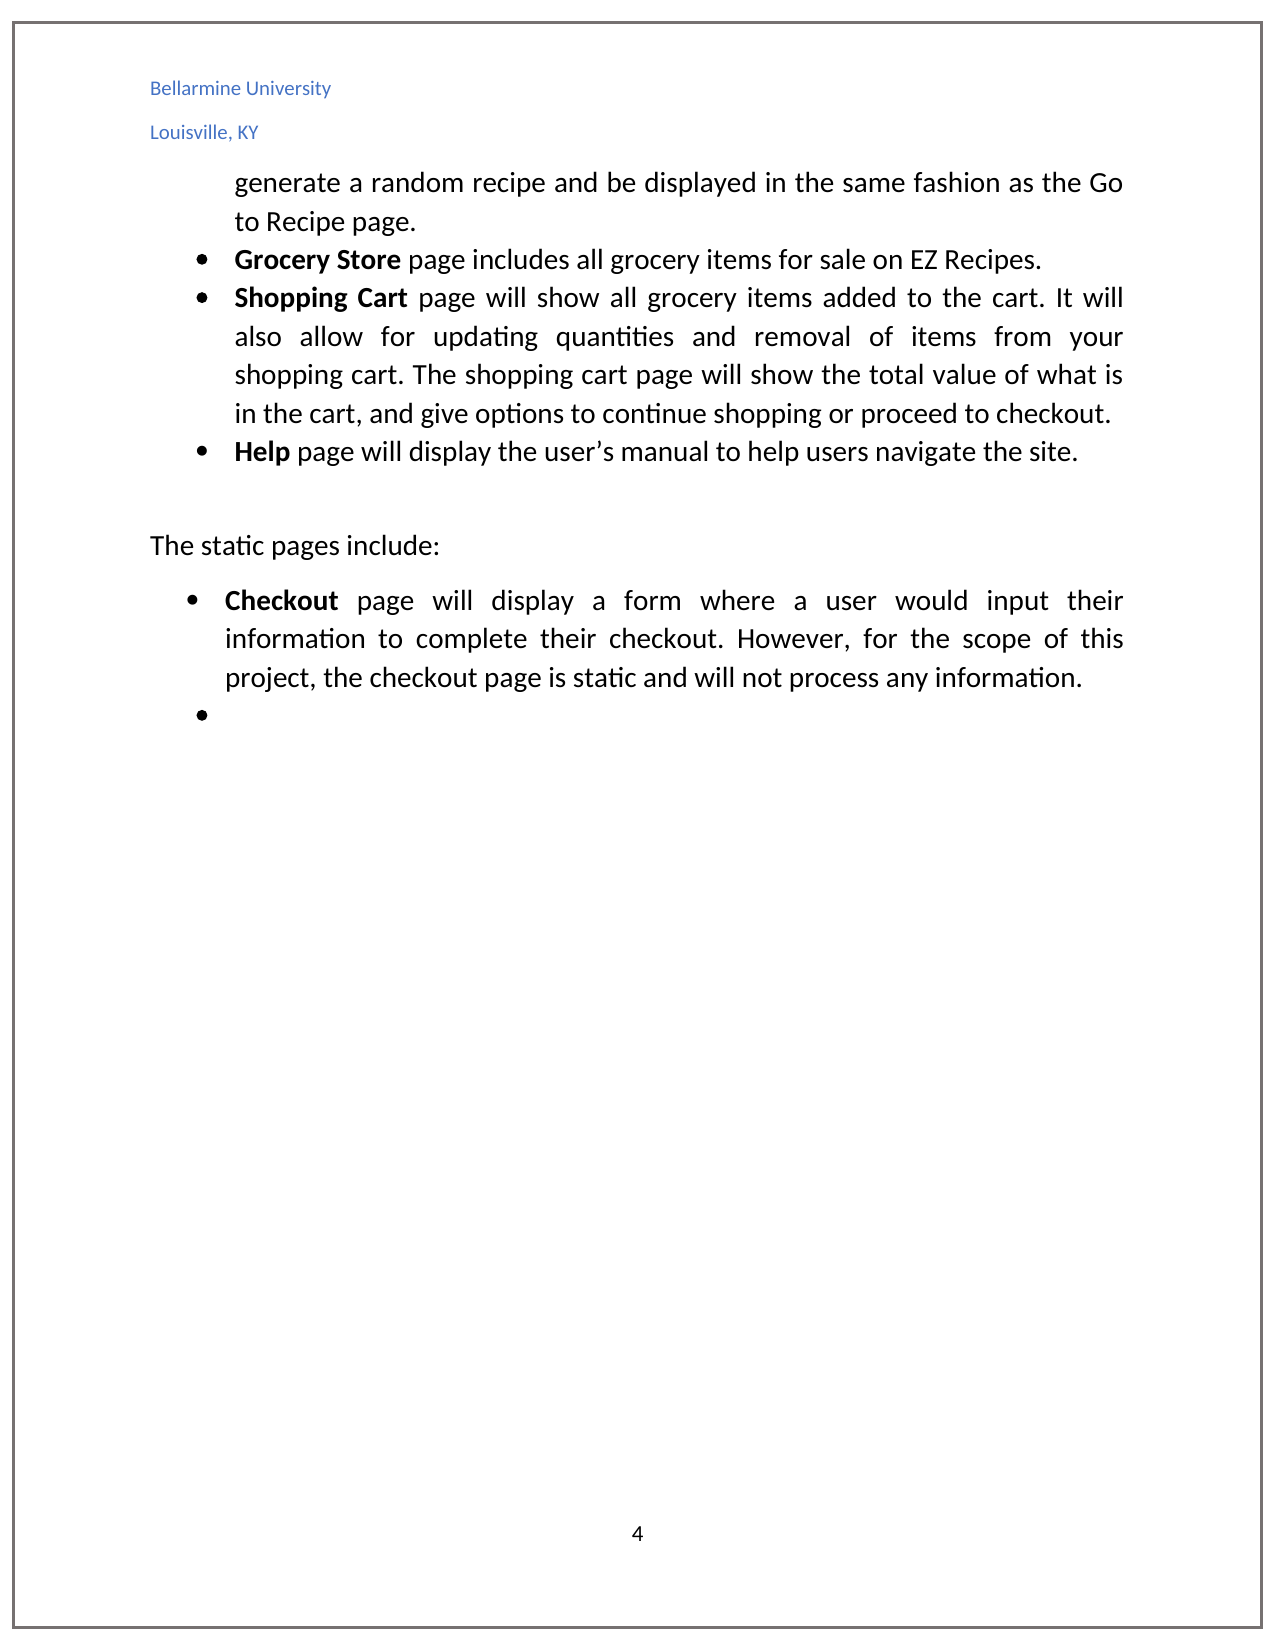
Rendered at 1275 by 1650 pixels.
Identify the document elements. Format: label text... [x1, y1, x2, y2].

list Checkout page will display a form where a user would input their information to complete their checkout. However, for the scope of this project, the checkout page is static and will not process any information. [187, 582, 1125, 694]
text The static pages include: [150, 527, 1125, 562]
list Shopping Cart page will show all grocery items added to the cart. It will also allow for updating quantities and removal of items from your shopping cart. The shopping cart page will show the total value of what is in the cart, and give options to continue shopping or proceed to checkout. [197, 279, 1125, 431]
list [197, 164, 1125, 238]
list Grocery Store page includes all grocery items for sale on EZ Recipes. [197, 241, 1125, 277]
list Help page will display the user’s manual to help users navigate the site. [197, 433, 1125, 469]
